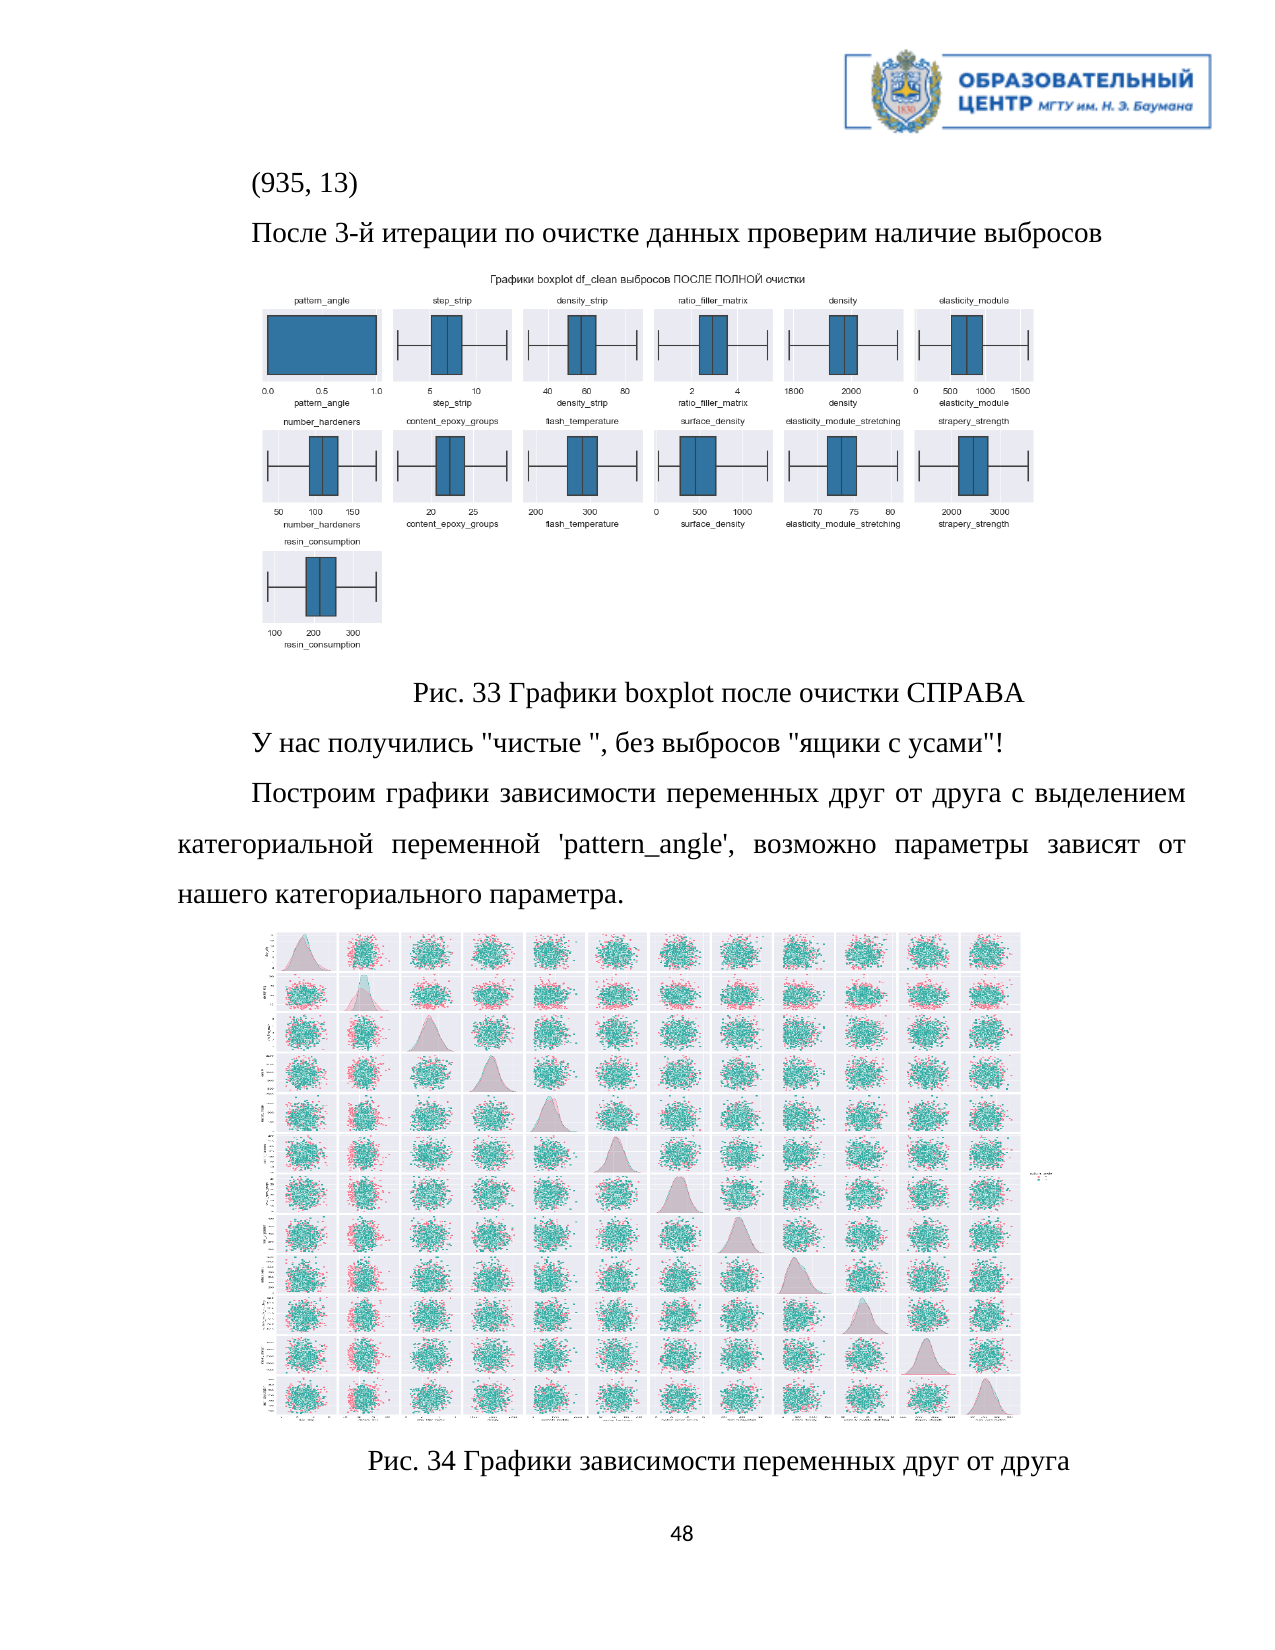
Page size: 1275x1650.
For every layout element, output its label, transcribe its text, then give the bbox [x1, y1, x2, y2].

text У нас получились "чистые ", без выбросов "ящики с усами"! [177, 725, 1186, 759]
text После 3-й итерации по очистке данных проверим наличие выбросов [177, 215, 1186, 249]
text Построим графики зависимости переменных друг от друга с выделением категориальной переменной 'pattern_angle', возможно параметры зависят от нашего категориального параметра. [177, 776, 1186, 910]
picture [251, 265, 1043, 659]
text (935, 13) [177, 118, 1186, 198]
text Рис. 33 Графики boxplot после очистки СПРАВА [177, 675, 1186, 708]
text Рис. 34 Графики зависимости переменных друг от друга [177, 1443, 1186, 1477]
picture [814, 26, 1262, 149]
picture [251, 926, 1055, 1427]
